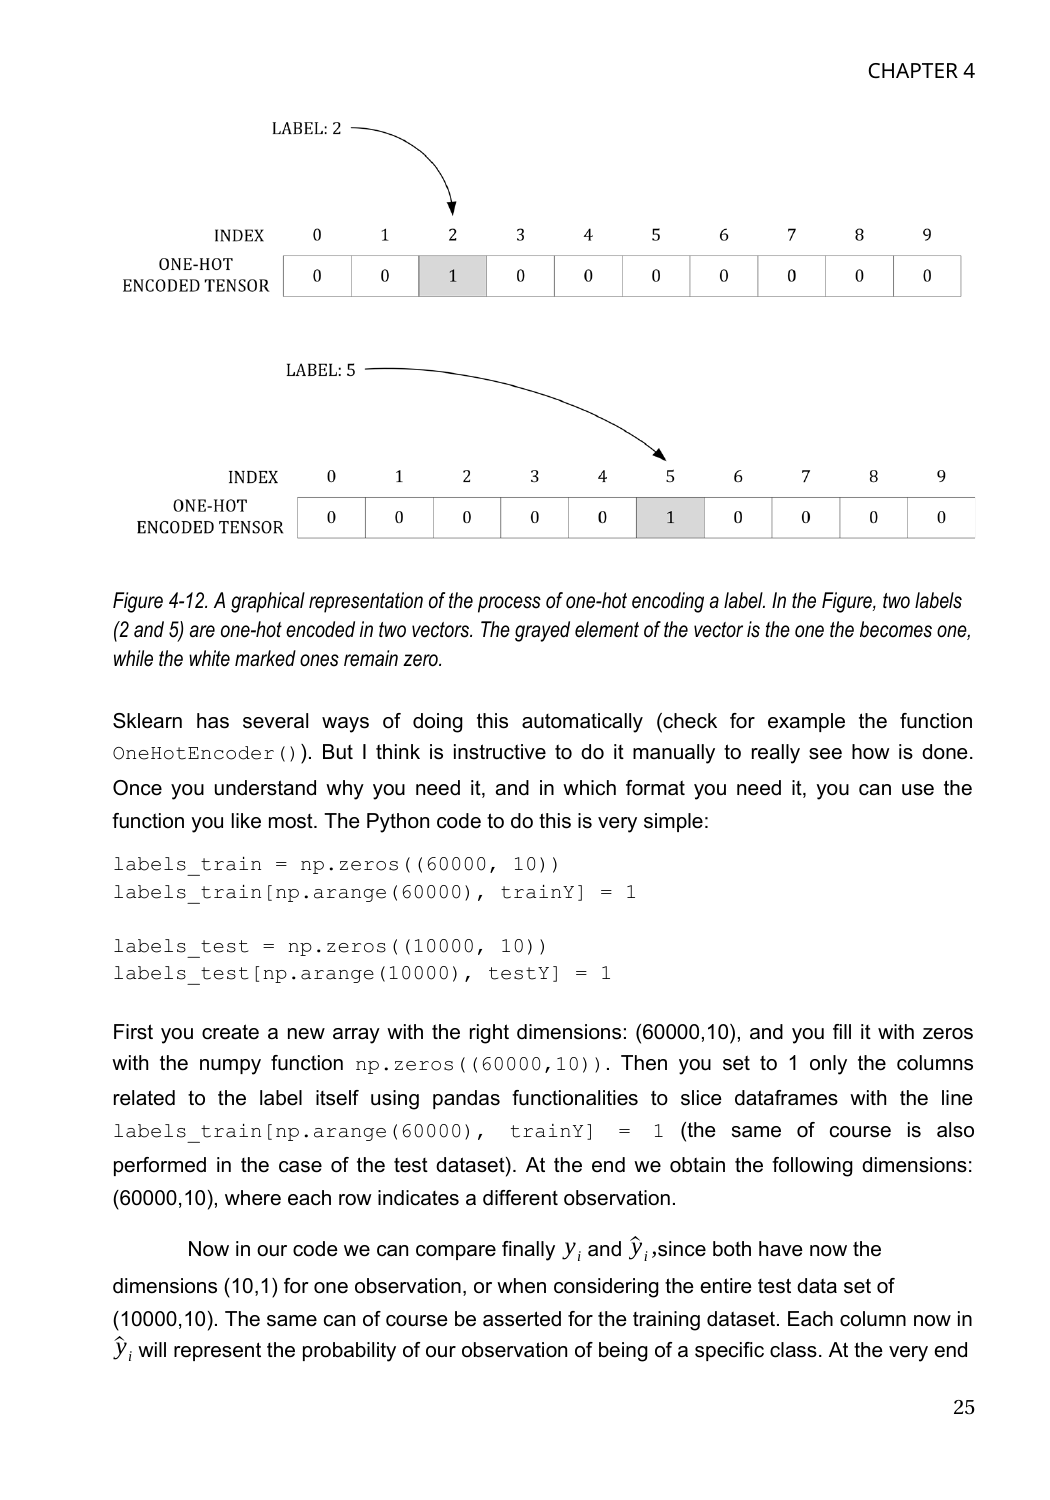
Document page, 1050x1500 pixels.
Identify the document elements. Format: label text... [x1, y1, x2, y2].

picture [112, 112, 976, 546]
text labels_train = np.zeros((60000, 10)) [112, 853, 975, 877]
text First you create a new array with the right dimensions: (60000,10), and you fill it with zeros with the numpy function np.zeros((60000,10)). Then you set to 1 only the columns related to the label itself using pandas functionalities to slice dataframes with the line labels_train[np.arange(60000), trainY] = 1 (the same of course is also performed in the case of the test dataset). At the end we obtain the following dimensions: (60000,10), where each row indicates a different observation. [112, 1010, 975, 1210]
text labels_test = np.zeros((10000, 10)) [112, 935, 975, 959]
text labels_train[np.arange(60000), trainY] = 1 [112, 881, 975, 904]
text Figure 4-12. A graphical representation of the process of one-hot encoding a label. In the Figure, two labels (2 and 5) are one-hot encoded in two vectors. The grayed element of the vector is the one the becomes one, while the white marked ones remain zero. [112, 588, 975, 671]
text labels_test[np.arange(10000), testY] = 1 [112, 962, 975, 986]
text Sklearn has several ways of doing this automatically (check for example the function OneHotEncoder()). But I think is instructive to do it manually to really see how is done. Once you understand why you need it, and in which format you need it, you can use the function you like most. The Python code to do this is very simple: [112, 699, 975, 833]
